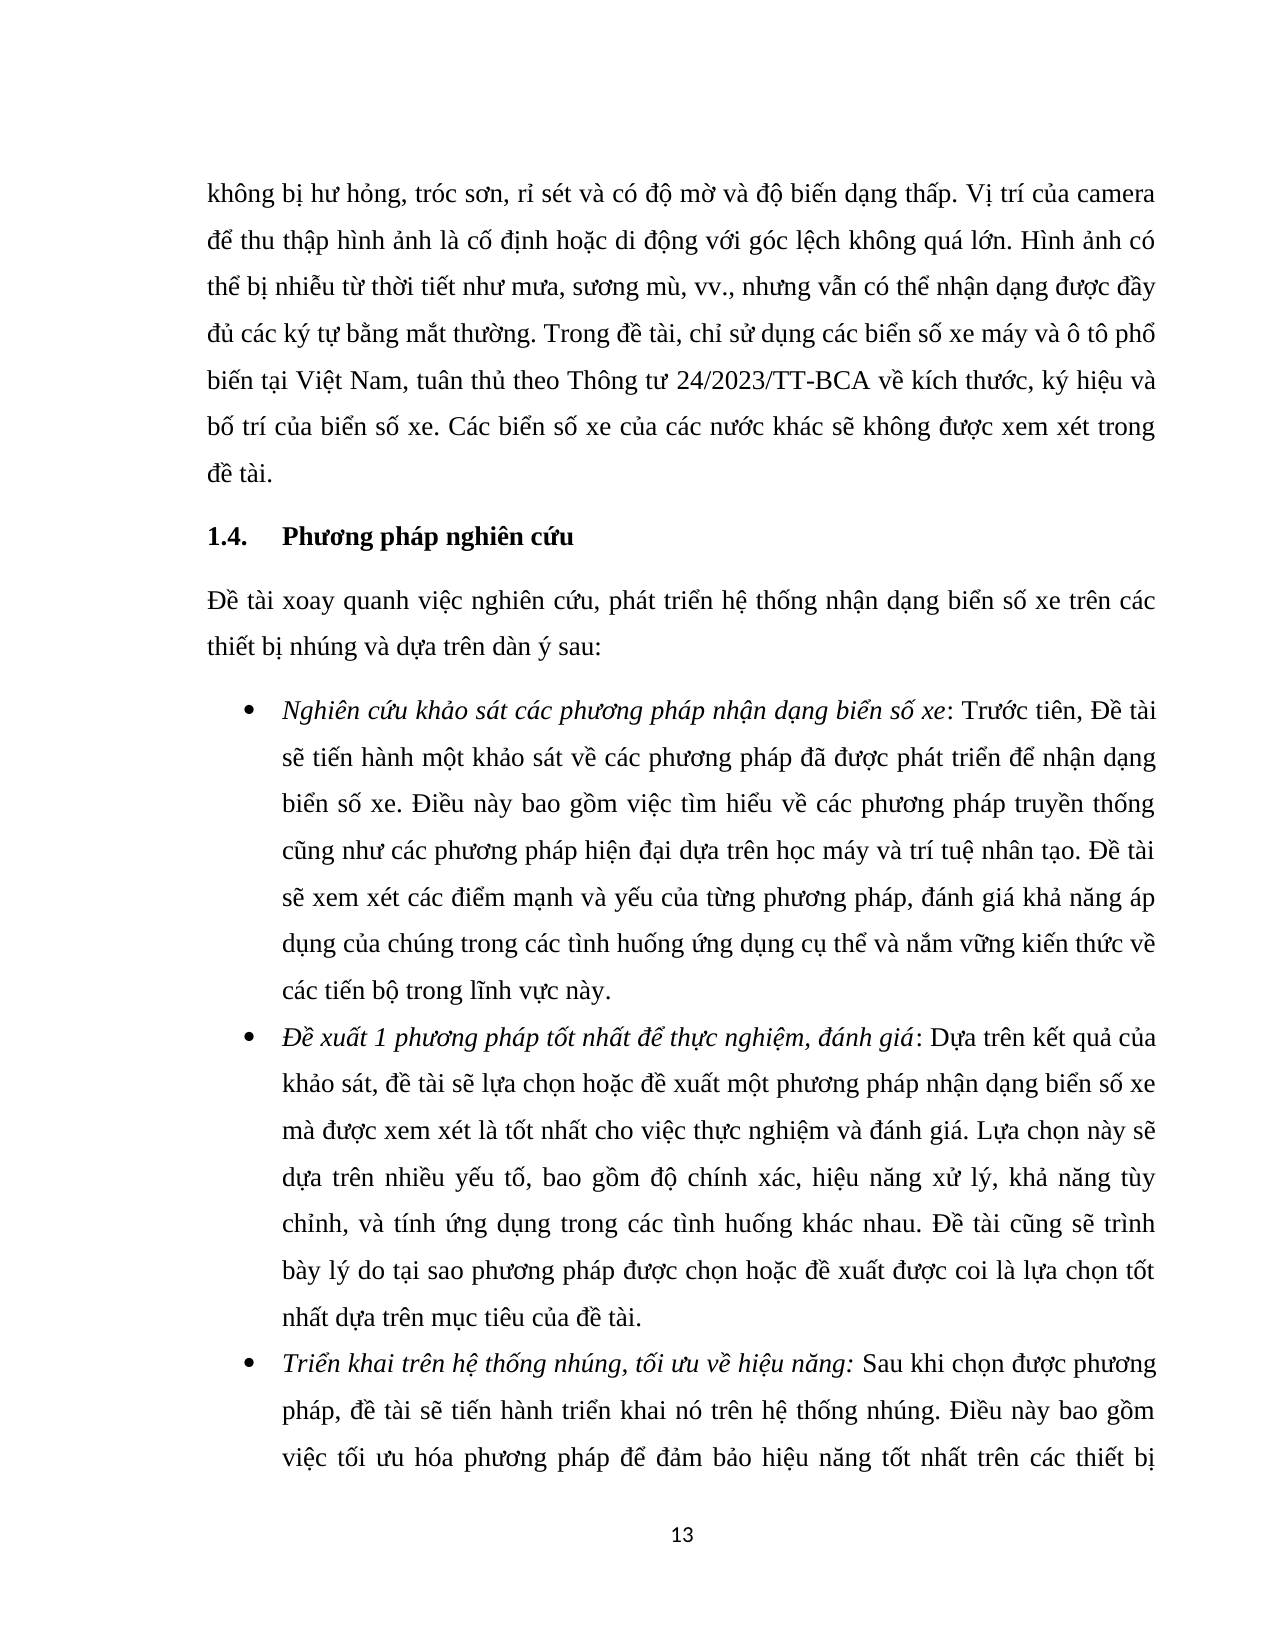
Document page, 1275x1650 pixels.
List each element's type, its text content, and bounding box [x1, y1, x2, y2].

list Nghiên cứu khảo sát các phương pháp nhận dạng biển số xe: Trước tiên, Đề tài sẽ tiến hành một khảo sát về các phương pháp đã được phát triển để nhận dạng biển số xe. Điều này bao gồm việc tìm hiểu về các phương pháp truyền thống cũng như các phương pháp hiện đại dựa trên học máy và trí tuệ nhân tạo. Đề tài sẽ xem xét các điểm mạnh và yếu của từng phương pháp, đánh giá khả năng áp dụng của chúng trong các tình huống ứng dụng cụ thể và nắm vững kiến thức về các tiến bộ trong lĩnh vực này. [244, 694, 1157, 1005]
text Đề tài xoay quanh việc nghiên cứu, phát triển hệ thống nhận dạng biển số xe trên các thiết bị nhúng và dựa trên dàn ý sau: [207, 584, 1157, 662]
list Phương pháp nghiên cứu [207, 521, 1157, 552]
list Đề xuất 1 phương pháp tốt nhất để thực nghiệm, đánh giá: Dựa trên kết quả của khảo sát, đề tài sẽ lựa chọn hoặc đề xuất một phương pháp nhận dạng biển số xe mà được xem xét là tốt nhất cho việc thực nghiệm và đánh giá. Lựa chọn này sẽ dựa trên nhiều yếu tố, bao gồm độ chính xác, hiệu năng xử lý, khả năng tùy chỉnh, và tính ứng dụng trong các tình huống khác nhau. Đề tài cũng sẽ trình bày lý do tại sao phương pháp được chọn hoặc đề xuất được coi là lựa chọn tốt nhất dựa trên mục tiêu của đề tài. [244, 1021, 1157, 1332]
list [244, 1347, 1157, 1472]
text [207, 177, 1157, 488]
